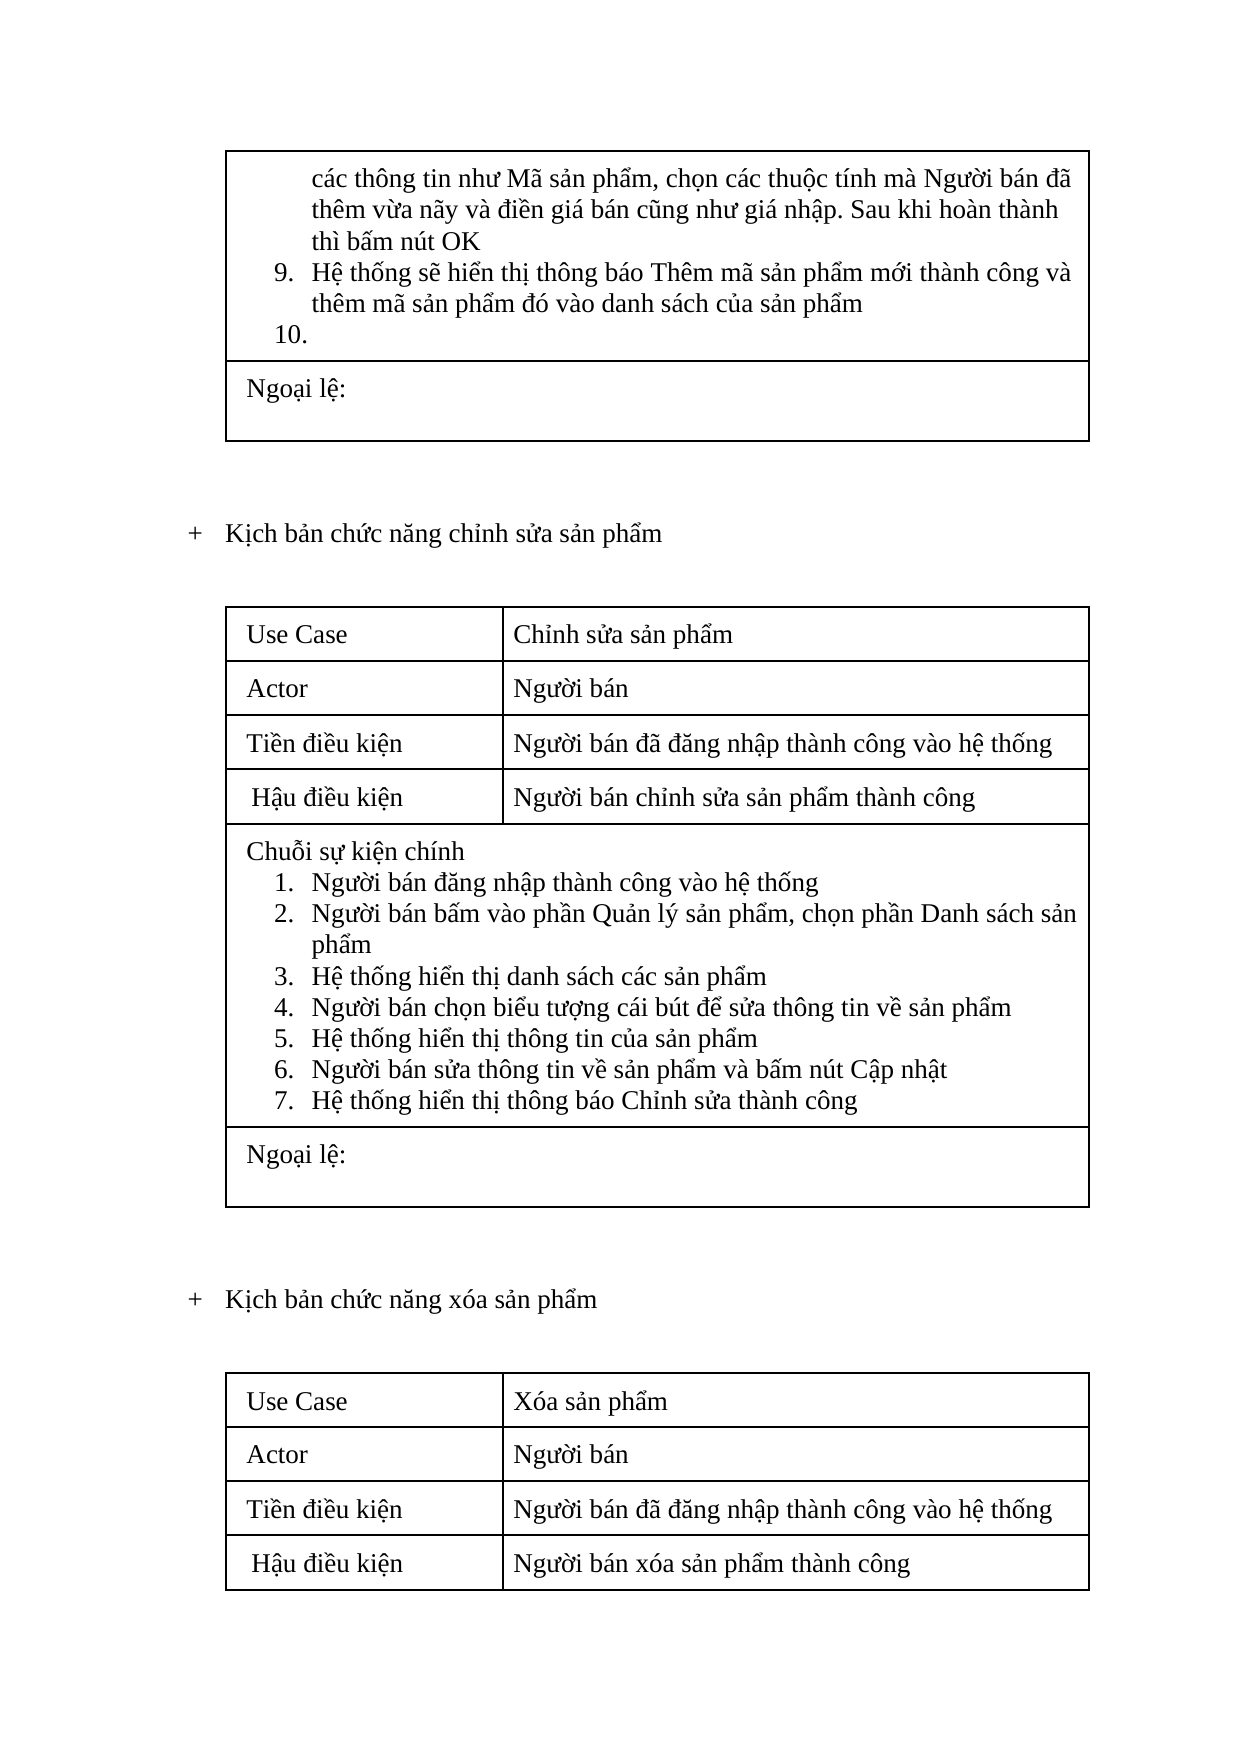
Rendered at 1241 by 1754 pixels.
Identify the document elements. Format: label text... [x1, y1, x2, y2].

table_header Xóa sản phẩm [504, 1374, 1088, 1426]
table_cell Chuỗi sự kiện chính Người bán đăng nhập thành công vào hệ thống Người bán bấm vào phần Quản lý sản phẩm, chọn phần Danh sách sản phẩm Hệ thống hiển thị danh sách các sản phẩm Người bán chọn biểu tượng cái bút để sửa thông tin về sản phẩm Hệ thống hiển thị thông tin của sản phẩm Người bán sửa thông tin về sản phẩm và bấm nút Cập nhật Hệ thống hiển thị thông báo Chỉnh sửa thành công [227, 825, 1088, 1126]
table_cell Người bán đã đăng nhập thành công vào hệ thống [504, 1482, 1088, 1534]
table_header Use Case [227, 608, 502, 660]
table_cell Hậu điều kiện [227, 1536, 502, 1589]
table_cell Actor [227, 662, 502, 714]
table_cell Ngoại lệ: [227, 1128, 1088, 1206]
table_header Chỉnh sửa sản phẩm [504, 608, 1088, 660]
list Kịch bản chức năng xóa sản phẩm [187, 1283, 1090, 1315]
table_cell Hậu điều kiện [227, 770, 502, 823]
table_cell Người bán xóa sản phẩm thành công [504, 1536, 1088, 1589]
list Kịch bản chức năng chỉnh sửa sản phẩm [187, 517, 1090, 549]
table_cell Ngoại lệ: [227, 362, 1088, 440]
table_cell Người bán [504, 1428, 1088, 1480]
table_cell Actor [227, 1428, 502, 1480]
table_cell Tiền điều kiện [227, 1482, 502, 1534]
table_cell Người bán [504, 662, 1088, 714]
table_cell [227, 152, 1088, 360]
table_header Use Case [227, 1374, 502, 1426]
table_cell Người bán chỉnh sửa sản phẩm thành công [504, 770, 1088, 823]
table_cell Tiền điều kiện [227, 716, 502, 768]
table_cell Người bán đã đăng nhập thành công vào hệ thống [504, 716, 1088, 768]
